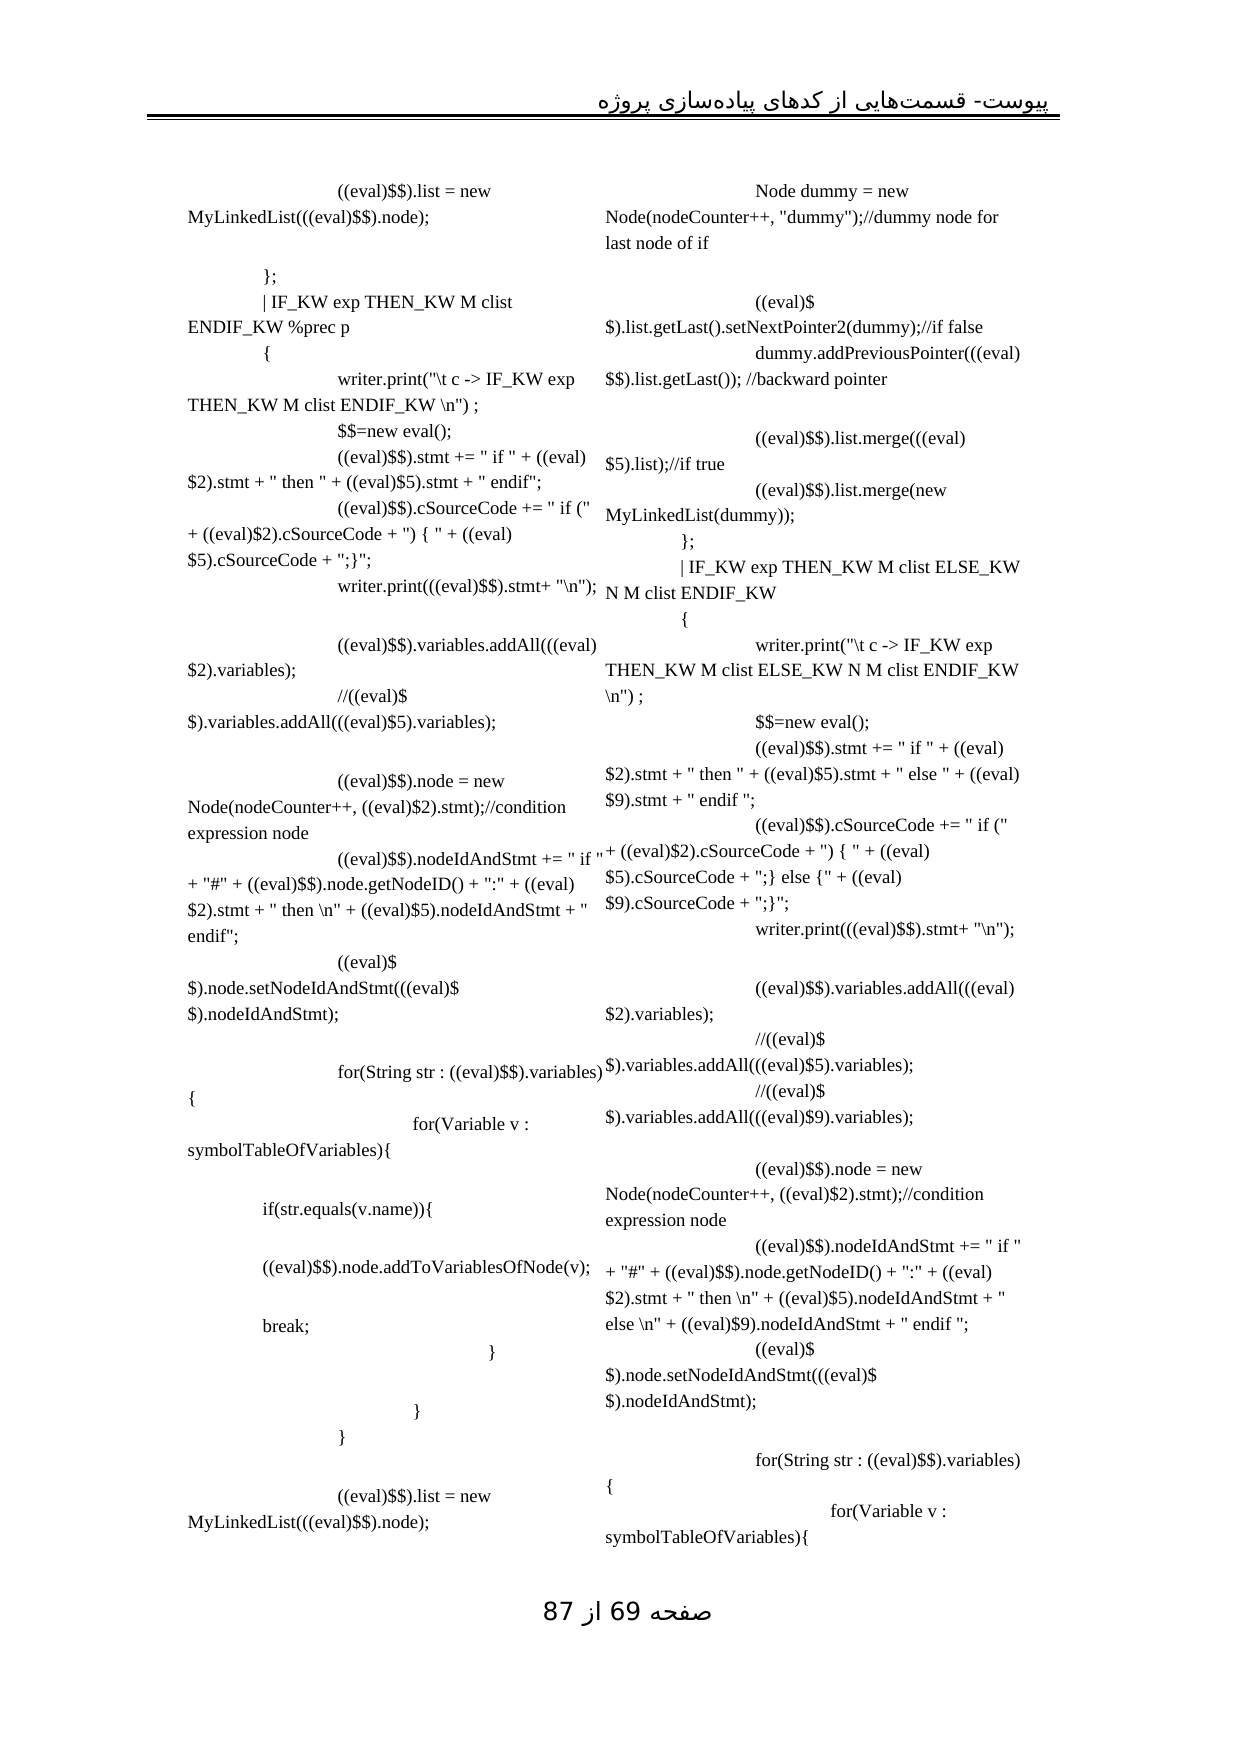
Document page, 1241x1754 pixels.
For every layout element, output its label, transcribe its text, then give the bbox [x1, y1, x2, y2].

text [187, 180, 605, 227]
text ((eval)$$).nodeIdAndStmt += " if " + "#" + ((eval)$$).node.getNodeID() + ":" + ((eval)$2).stmt + " then \n" + ((eval)$5).nodeIdAndStmt + " else \n" + ((eval)$9).nodeIdAndStmt + " endif "; [605, 1235, 1023, 1334]
text for(Variable v : symbolTableOfVariables){ [187, 1113, 605, 1160]
text }; [605, 530, 1023, 552]
text $$=new eval(); [605, 711, 1023, 733]
text //((eval)$$).variables.addAll(((eval)$9).variables); [605, 1080, 1023, 1127]
text ((eval)$$).variables.addAll(((eval)$2).variables); [605, 977, 1023, 1024]
text ((eval)$$).node.setNodeIdAndStmt(((eval)$$).nodeIdAndStmt); [605, 1338, 1023, 1411]
text if(str.equals(v.name)){ [187, 1164, 605, 1219]
text { [605, 608, 1023, 629]
text ((eval)$$).node.addToVariablesOfNode(v); [187, 1223, 605, 1278]
text break; [187, 1282, 605, 1337]
text for(Variable v : symbolTableOfVariables){ [605, 1500, 1023, 1548]
text writer.print("\t c -> IF_KW exp THEN_KW M clist ELSE_KW N M clist ENDIF_KW \n") ; [605, 633, 1023, 707]
text for(String str : ((eval)$$).variables){ [605, 1449, 1023, 1496]
text ((eval)$$).stmt += " if " + ((eval)$2).stmt + " then " + ((eval)$5).stmt + " endif"; [187, 446, 605, 493]
text ((eval)$$).node = new Node(nodeCounter++, ((eval)$2).stmt);//condition expression node [187, 770, 605, 843]
text ((eval)$$).nodeIdAndStmt += " if " + "#" + ((eval)$$).node.getNodeID() + ":" + ((eval)$2).stmt + " then \n" + ((eval)$5).nodeIdAndStmt + " endif"; [187, 847, 605, 946]
text ((eval)$$).list.merge(new MyLinkedList(dummy)); [605, 478, 1023, 526]
text { [187, 342, 605, 364]
text } [187, 1400, 605, 1422]
text ((eval)$$).cSourceCode += " if (" + ((eval)$2).cSourceCode + ") { " + ((eval)$5).cSourceCode + ";} else {" + ((eval)$9).cSourceCode + ";}"; [605, 814, 1023, 913]
text ((eval)$$).node.setNodeIdAndStmt(((eval)$$).nodeIdAndStmt); [187, 951, 605, 1024]
text dummy.addPreviousPointer(((eval)$$).list.getLast()); //backward pointer [605, 342, 1023, 389]
text //((eval)$$).variables.addAll(((eval)$5).variables); [605, 1028, 1023, 1076]
text } [187, 1426, 605, 1447]
text }; [187, 265, 605, 286]
text writer.print("\t c -> IF_KW exp THEN_KW M clist ENDIF_KW \n") ; [187, 368, 605, 415]
text ((eval)$$).stmt += " if " + ((eval)$2).stmt + " then " + ((eval)$5).stmt + " else " + ((eval)$9).stmt + " endif "; [605, 737, 1023, 810]
text //((eval)$$).variables.addAll(((eval)$5).variables); [187, 685, 605, 733]
text } [187, 1341, 605, 1363]
text ((eval)$$).cSourceCode += " if (" + ((eval)$2).cSourceCode + ") { " + ((eval)$5).cSourceCode + ";}"; [187, 497, 605, 570]
text ((eval)$$).node = new Node(nodeCounter++, ((eval)$2).stmt);//condition expression node [605, 1157, 1023, 1231]
text ((eval)$$).list.merge(((eval)$5).list);//if true [605, 427, 1023, 474]
text Node dummy = new Node(nodeCounter++, "dummy");//dummy node for last node of if [605, 180, 1023, 253]
text $$=new eval(); [187, 420, 605, 441]
text ((eval)$$).list.getLast().setNextPointer2(dummy);//if false [605, 291, 1023, 338]
text writer.print(((eval)$$).stmt+ "\n"); [605, 918, 1023, 939]
text ((eval)$$).list = new MyLinkedList(((eval)$$).node); [187, 1485, 605, 1532]
text for(String str : ((eval)$$).variables){ [187, 1061, 605, 1109]
text writer.print(((eval)$$).stmt+ "\n"); [187, 575, 605, 596]
text | IF_KW exp THEN_KW M clist ELSE_KW N M clist ENDIF_KW [605, 556, 1023, 603]
text | IF_KW exp THEN_KW M clist ENDIF_KW %prec p [187, 291, 605, 338]
text ((eval)$$).variables.addAll(((eval)$2).variables); [187, 633, 605, 681]
